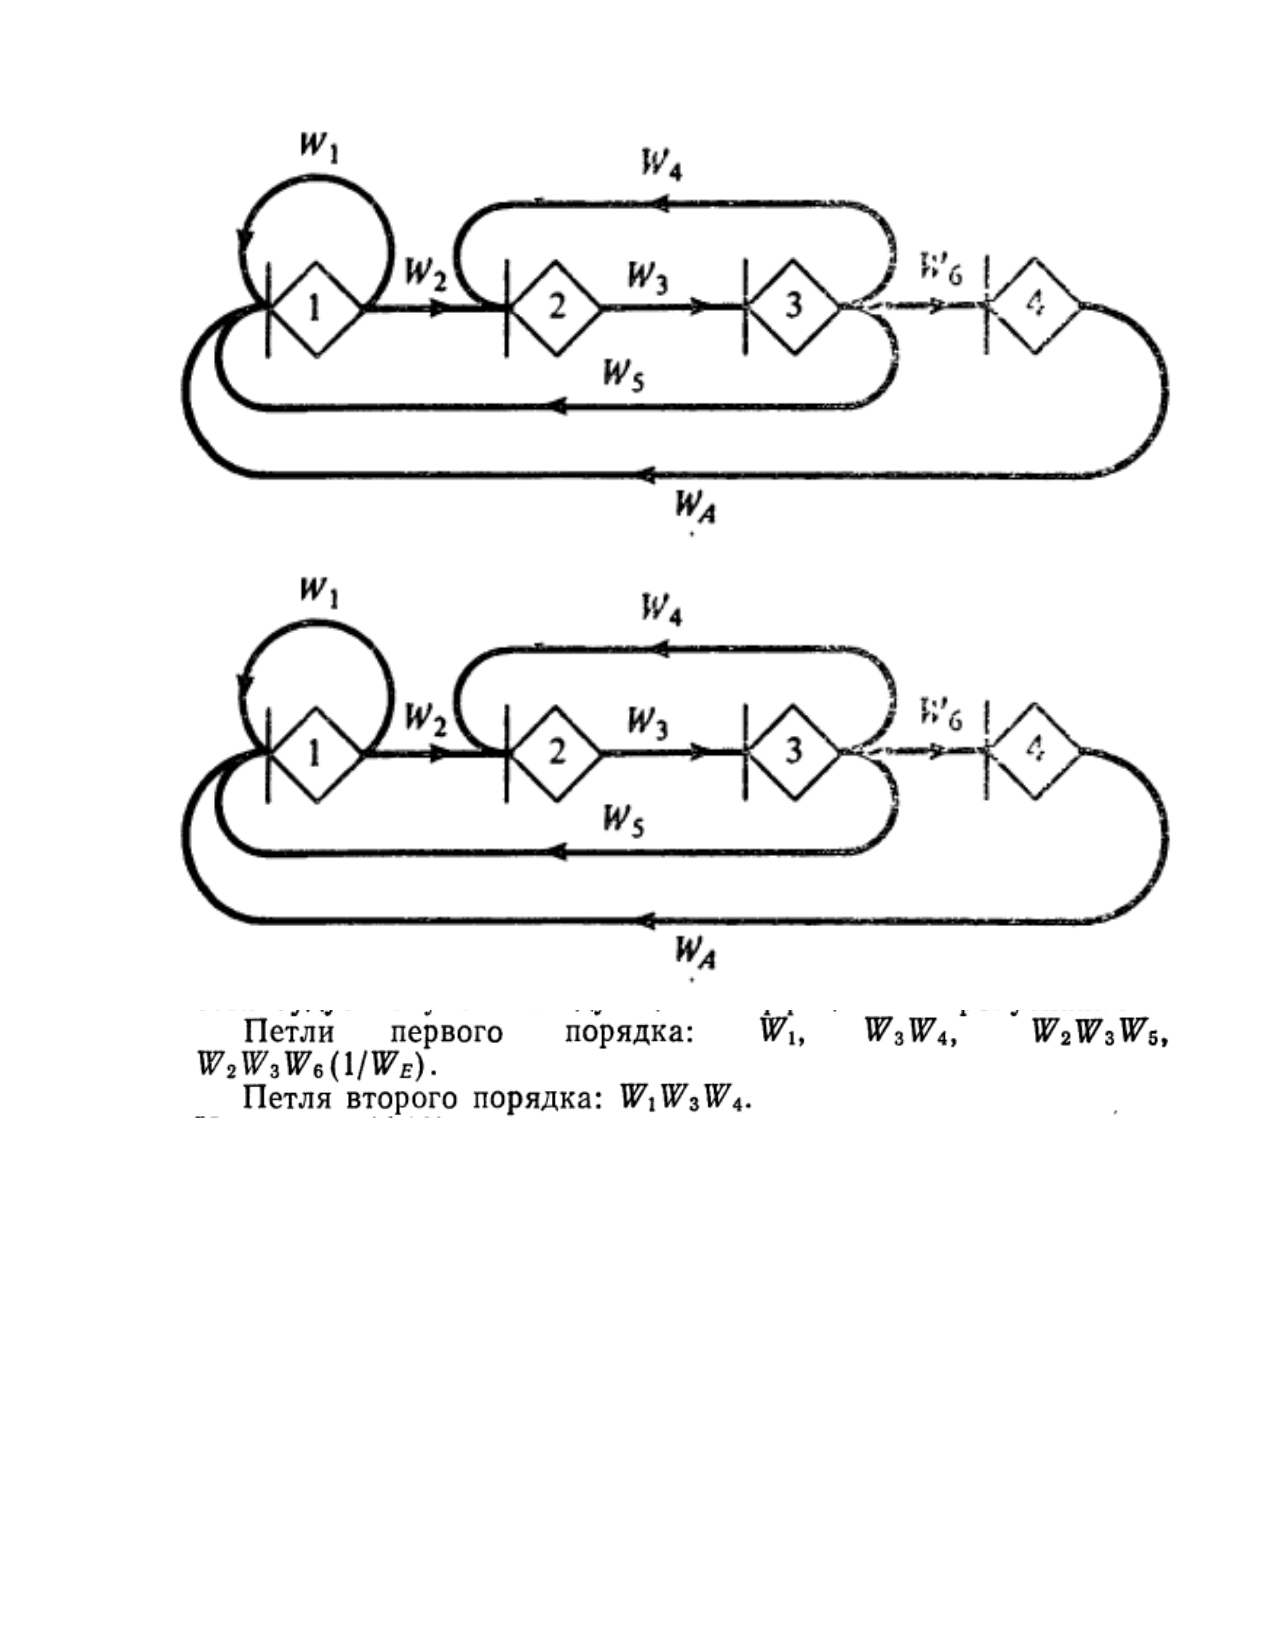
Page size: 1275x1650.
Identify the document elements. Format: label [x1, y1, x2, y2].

picture [177, 564, 1187, 994]
picture [177, 1010, 1187, 1118]
picture [177, 118, 1187, 548]
